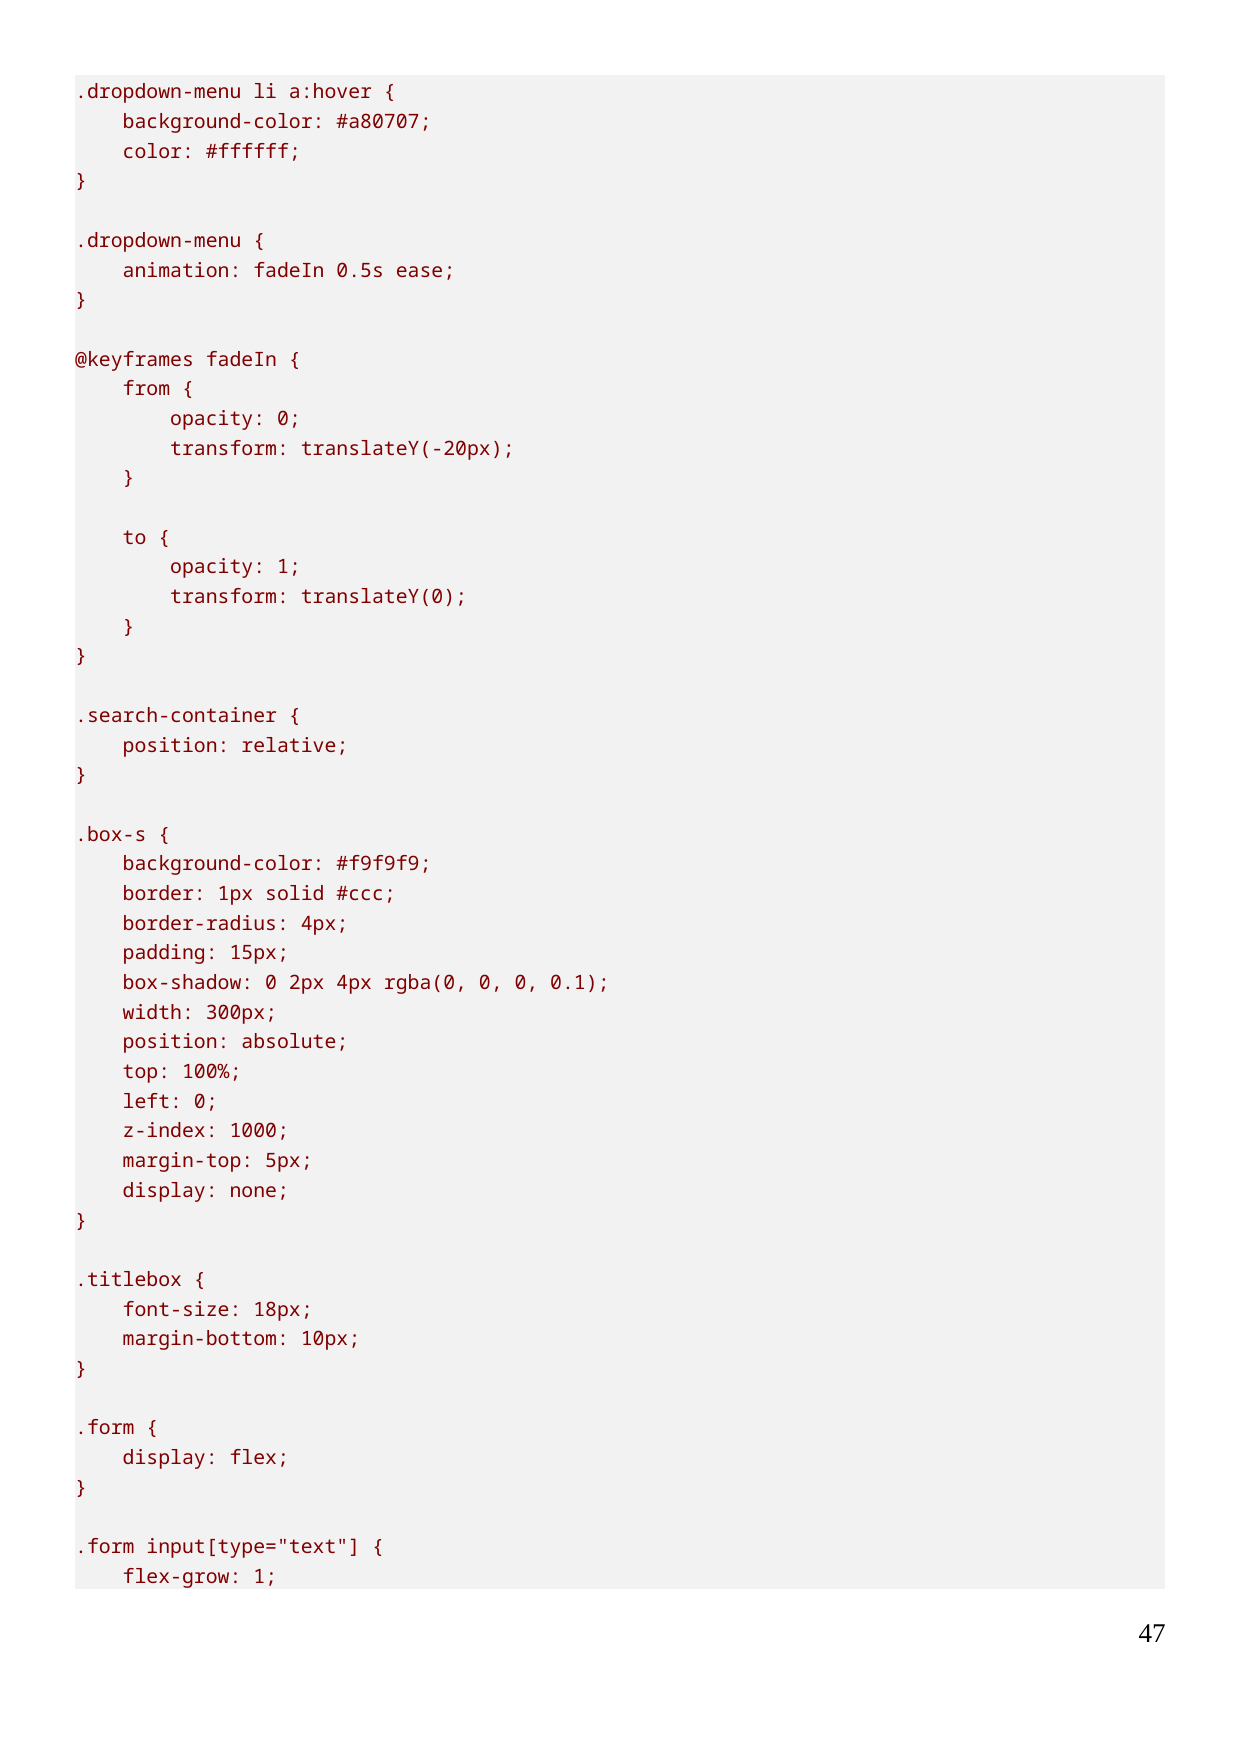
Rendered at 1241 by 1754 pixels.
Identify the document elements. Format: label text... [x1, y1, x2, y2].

text margin-top: 5px; [75, 1144, 1165, 1173]
text padding: 15px; [75, 936, 1165, 966]
text box-shadow: 0 2px 4px rgba(0, 0, 0, 0.1); [75, 966, 1165, 995]
text background-color: #a80707; [75, 105, 1165, 134]
text } [75, 164, 1165, 194]
text top: 100%; [75, 1055, 1165, 1084]
text color: #ffffff; [75, 134, 1165, 164]
text transform: translateY(0); [75, 580, 1165, 609]
text .titlebox { [75, 1262, 1165, 1292]
text margin-bottom: 10px; [75, 1322, 1165, 1352]
text .dropdown-menu { [75, 223, 1165, 253]
text position: absolute; [75, 1025, 1165, 1055]
text z-index: 1000; [75, 1114, 1165, 1144]
text } [75, 283, 1165, 312]
text } [75, 758, 1165, 787]
text opacity: 1; [75, 550, 1165, 580]
text .form { [75, 1411, 1165, 1441]
text flex-grow: 1; [75, 1559, 1165, 1589]
text } [75, 1470, 1165, 1500]
text to { [75, 520, 1165, 550]
text border: 1px solid #ccc; [75, 877, 1165, 906]
text display: none; [75, 1173, 1165, 1203]
text background-color: #f9f9f9; [75, 847, 1165, 877]
text } [75, 639, 1165, 669]
text opacity: 0; [75, 402, 1165, 431]
text .dropdown-menu li a:hover { [75, 75, 1165, 105]
text border-radius: 4px; [75, 906, 1165, 936]
text position: relative; [75, 728, 1165, 758]
text } [75, 461, 1165, 491]
text left: 0; [75, 1084, 1165, 1114]
text } [75, 1352, 1165, 1381]
text transform: translateY(-20px); [75, 431, 1165, 461]
text from { [75, 372, 1165, 402]
text } [75, 609, 1165, 639]
text .form input[type="text"] { [75, 1530, 1165, 1559]
text } [75, 1203, 1165, 1233]
text @keyframes fadeIn { [75, 342, 1165, 372]
text animation: fadeIn 0.5s ease; [75, 253, 1165, 283]
text display: flex; [75, 1441, 1165, 1470]
text .box-s { [75, 817, 1165, 847]
text width: 300px; [75, 995, 1165, 1025]
text .search-container { [75, 698, 1165, 728]
text font-size: 18px; [75, 1292, 1165, 1322]
